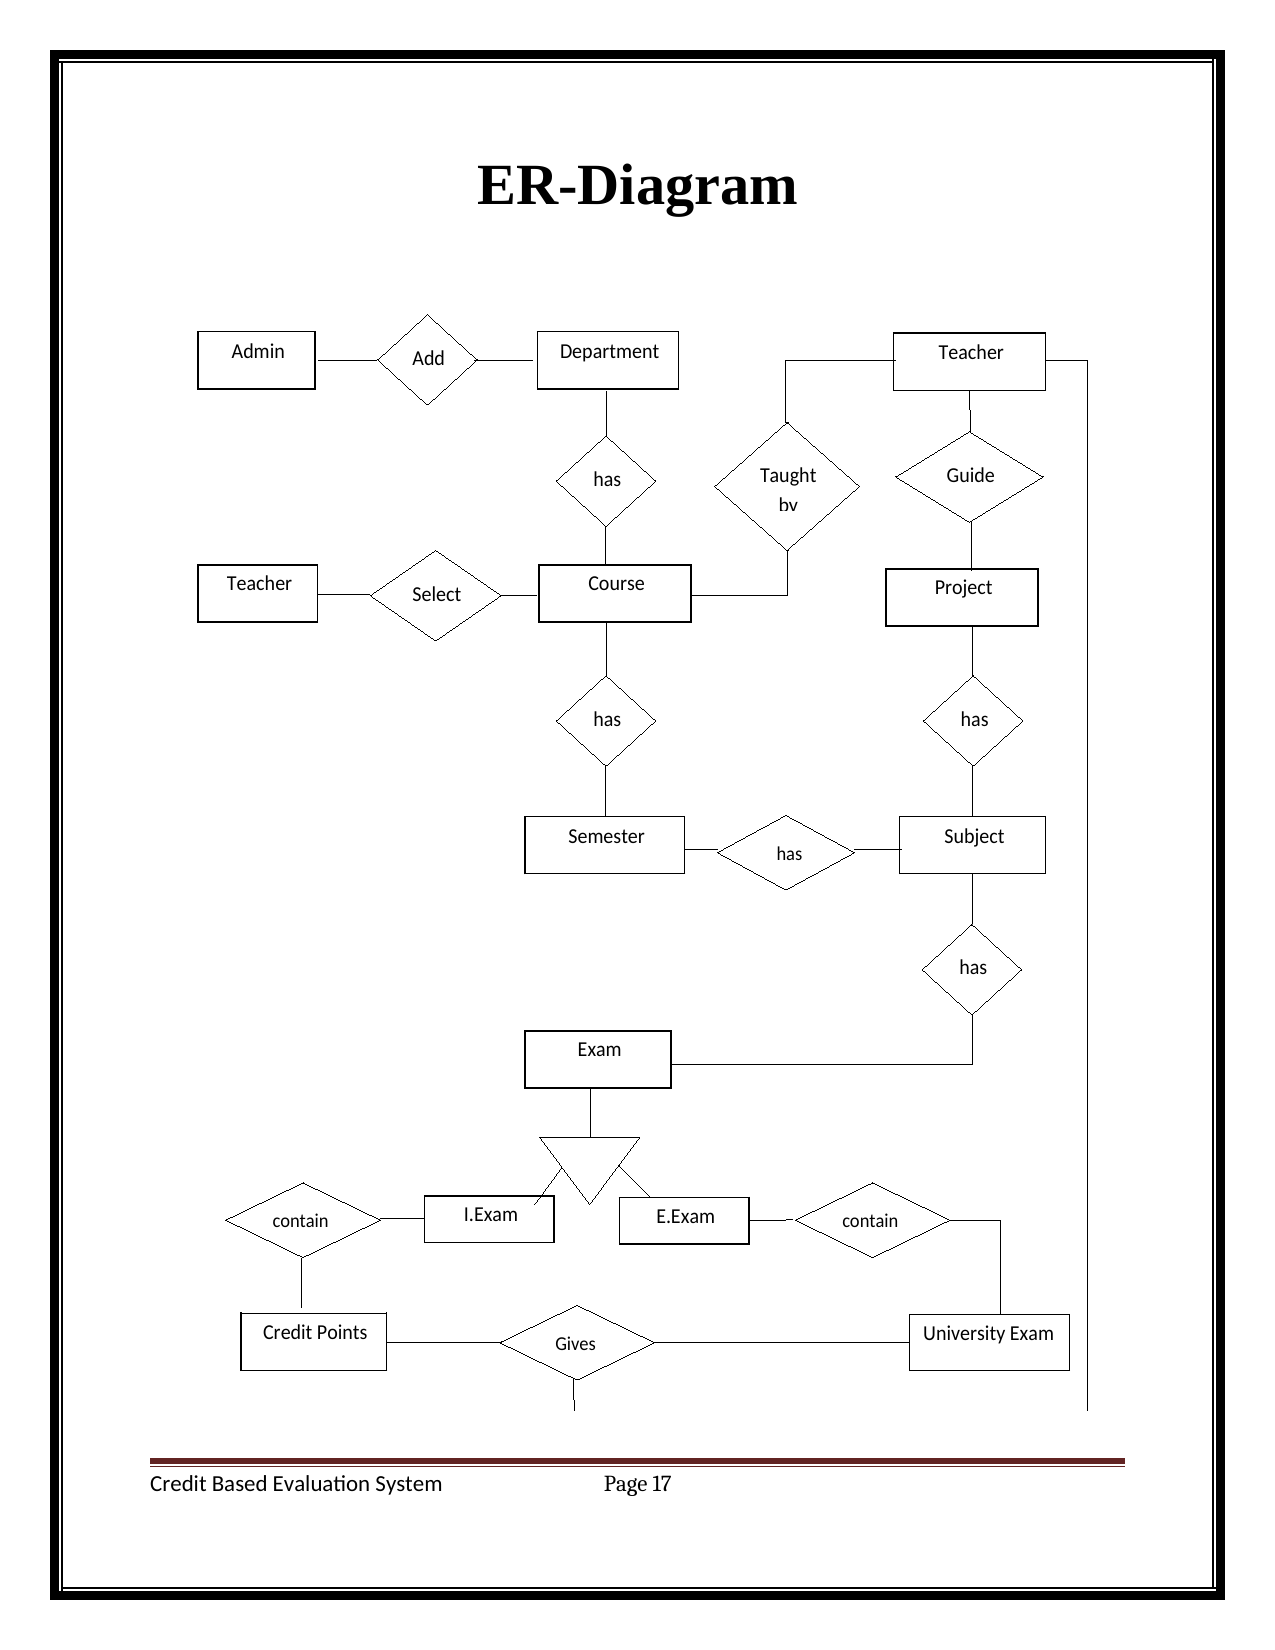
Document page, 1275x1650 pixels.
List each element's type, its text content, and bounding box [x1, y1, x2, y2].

text ER-Diagram [150, 150, 1125, 1410]
